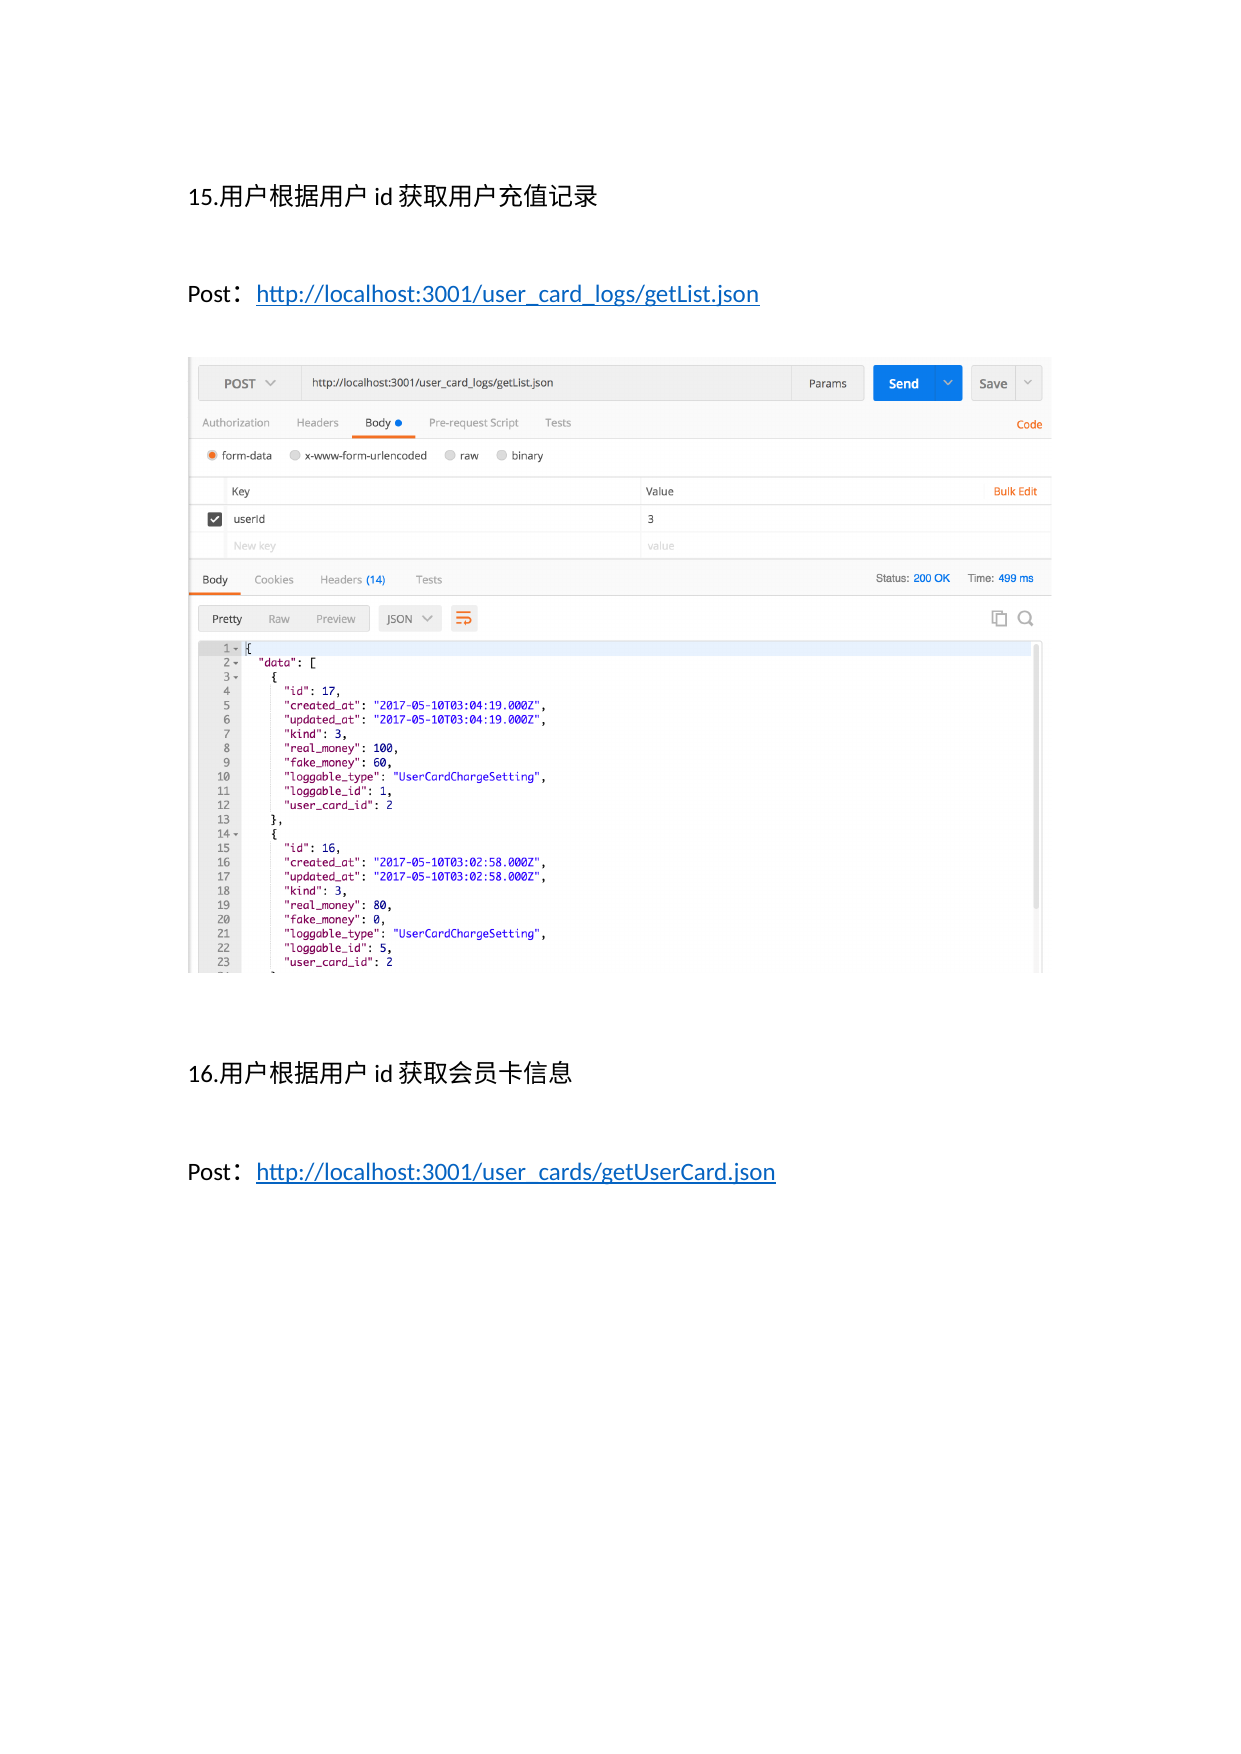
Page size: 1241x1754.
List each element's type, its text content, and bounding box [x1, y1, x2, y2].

text 15.用户根据用户id获取用户充值记录 [187, 162, 1053, 227]
text 16.用户根据用户id获取会员卡信息 [187, 1039, 1053, 1104]
text Post：http://localhost:3001/user_card_logs/getList.json [187, 259, 1053, 324]
text Post：http://localhost:3001/user_cards/getUserCard.json [187, 1137, 1053, 1202]
picture [187, 357, 1053, 973]
